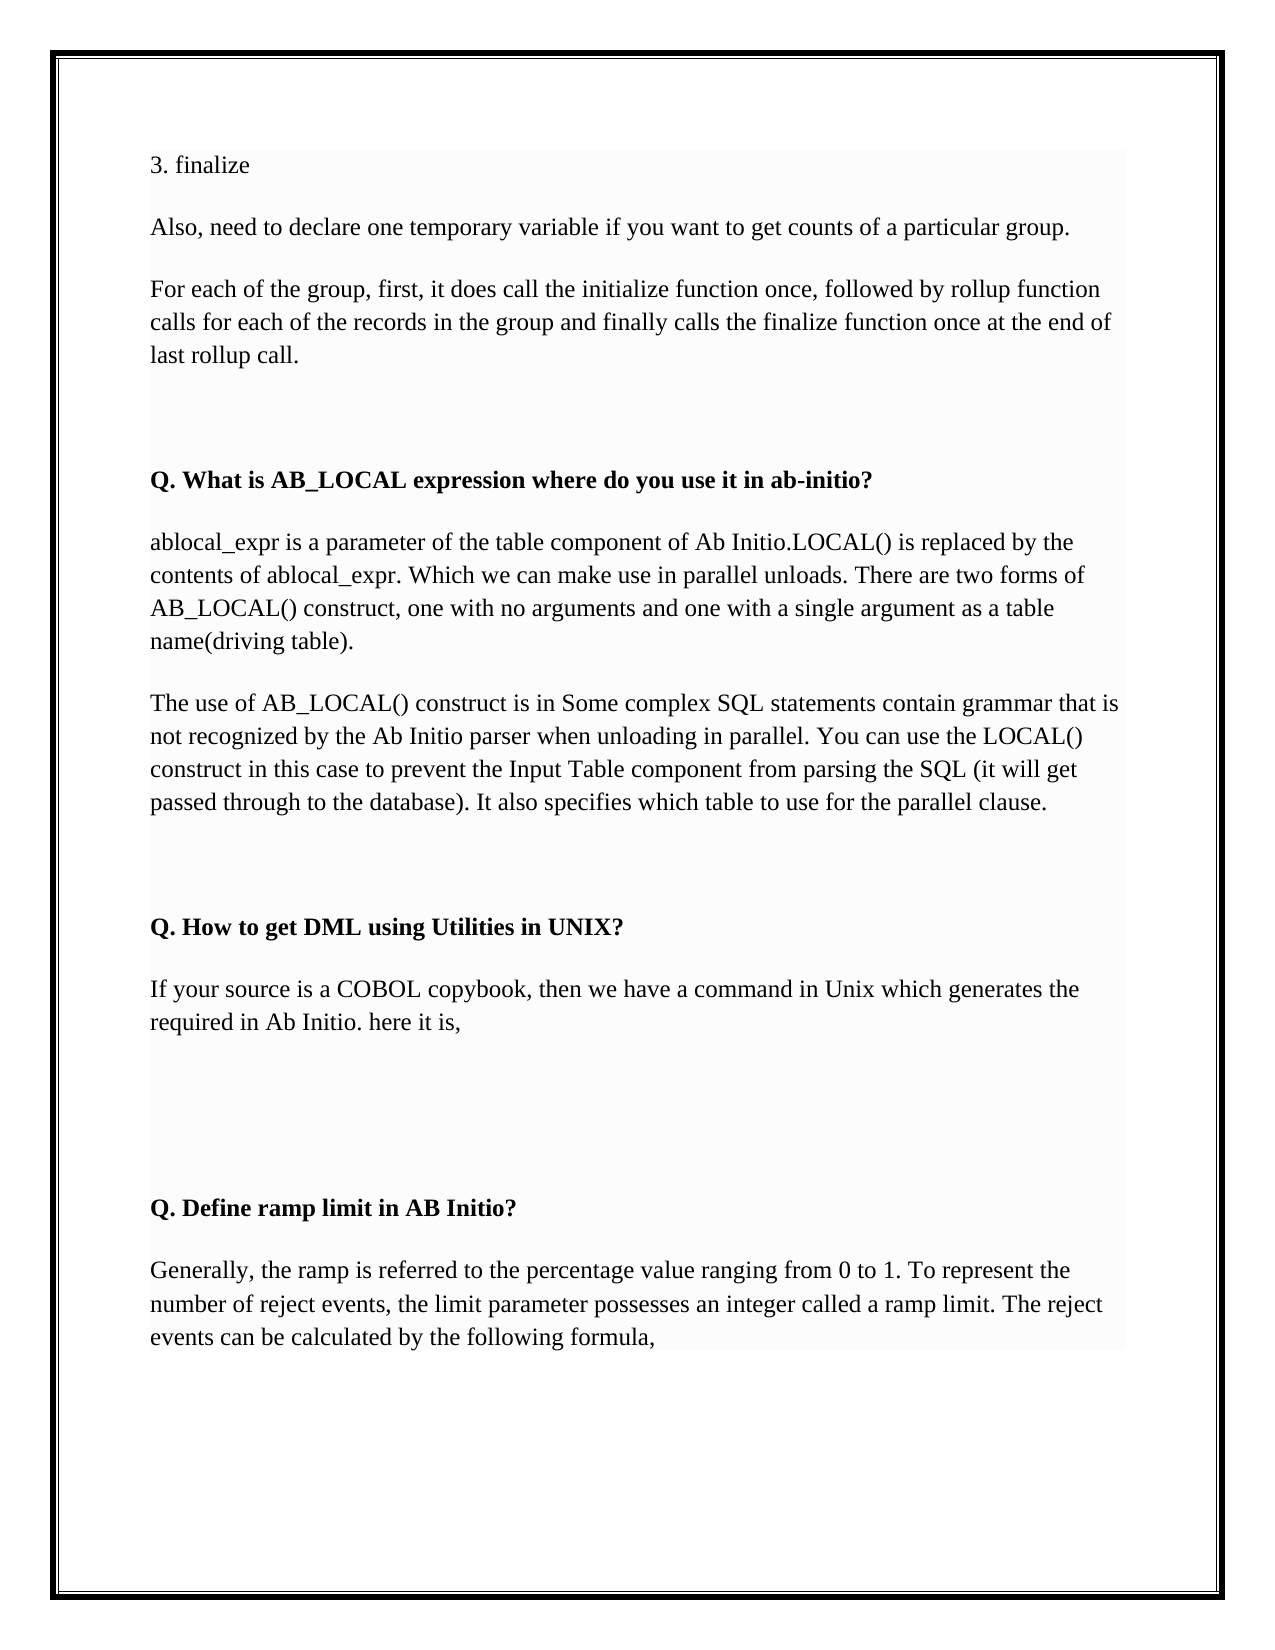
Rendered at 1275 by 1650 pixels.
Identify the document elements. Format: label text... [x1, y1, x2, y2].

text The use of AB_LOCAL() construct is in Some complex SQL statements contain grammar that is not recognized by the Ab Initio parser when unloading in parallel. You can use the LOCAL() construct in this case to prevent the Input Table component from parsing the SQL (it will get passed through to the database). It also specifies which table to use for the parallel clause. [150, 688, 1125, 816]
text 3. finalize [150, 150, 1125, 179]
text Generally, the ramp is referred to the percentage value ranging from 0 to 1. To represent the number of reject events, the limit parameter possesses an integer called a ramp limit. The reject events can be calculated by the following formula, [150, 1256, 1125, 1350]
text Also, need to declare one temporary variable if you want to get counts of a particular group. [150, 212, 1125, 241]
text For each of the group, first, it does call the initialize function once, followed by rollup function calls for each of the records in the group and finally calls the finalize function once at the end of last rollup call. [150, 274, 1125, 369]
text Q. How to get DML using Utilities in UNIX? [150, 912, 1125, 940]
text ablocal_expr is a parameter of the table component of Ab Initio.LOCAL() is replaced by the contents of ablocal_expr. Which we can make use in parallel unloads. There are two forms of AB_LOCAL() construct, one with no arguments and one with a single argument as a table name(driving table). [150, 527, 1125, 655]
text Q. Define ramp limit in AB Initio? [150, 1193, 1125, 1222]
text Q. What is AB_LOCAL expression where do you use it in ab-initio? [150, 465, 1125, 493]
text If your source is a COBOL copybook, then we have a command in Unix which generates the required in Ab Initio. here it is, [150, 974, 1125, 1036]
